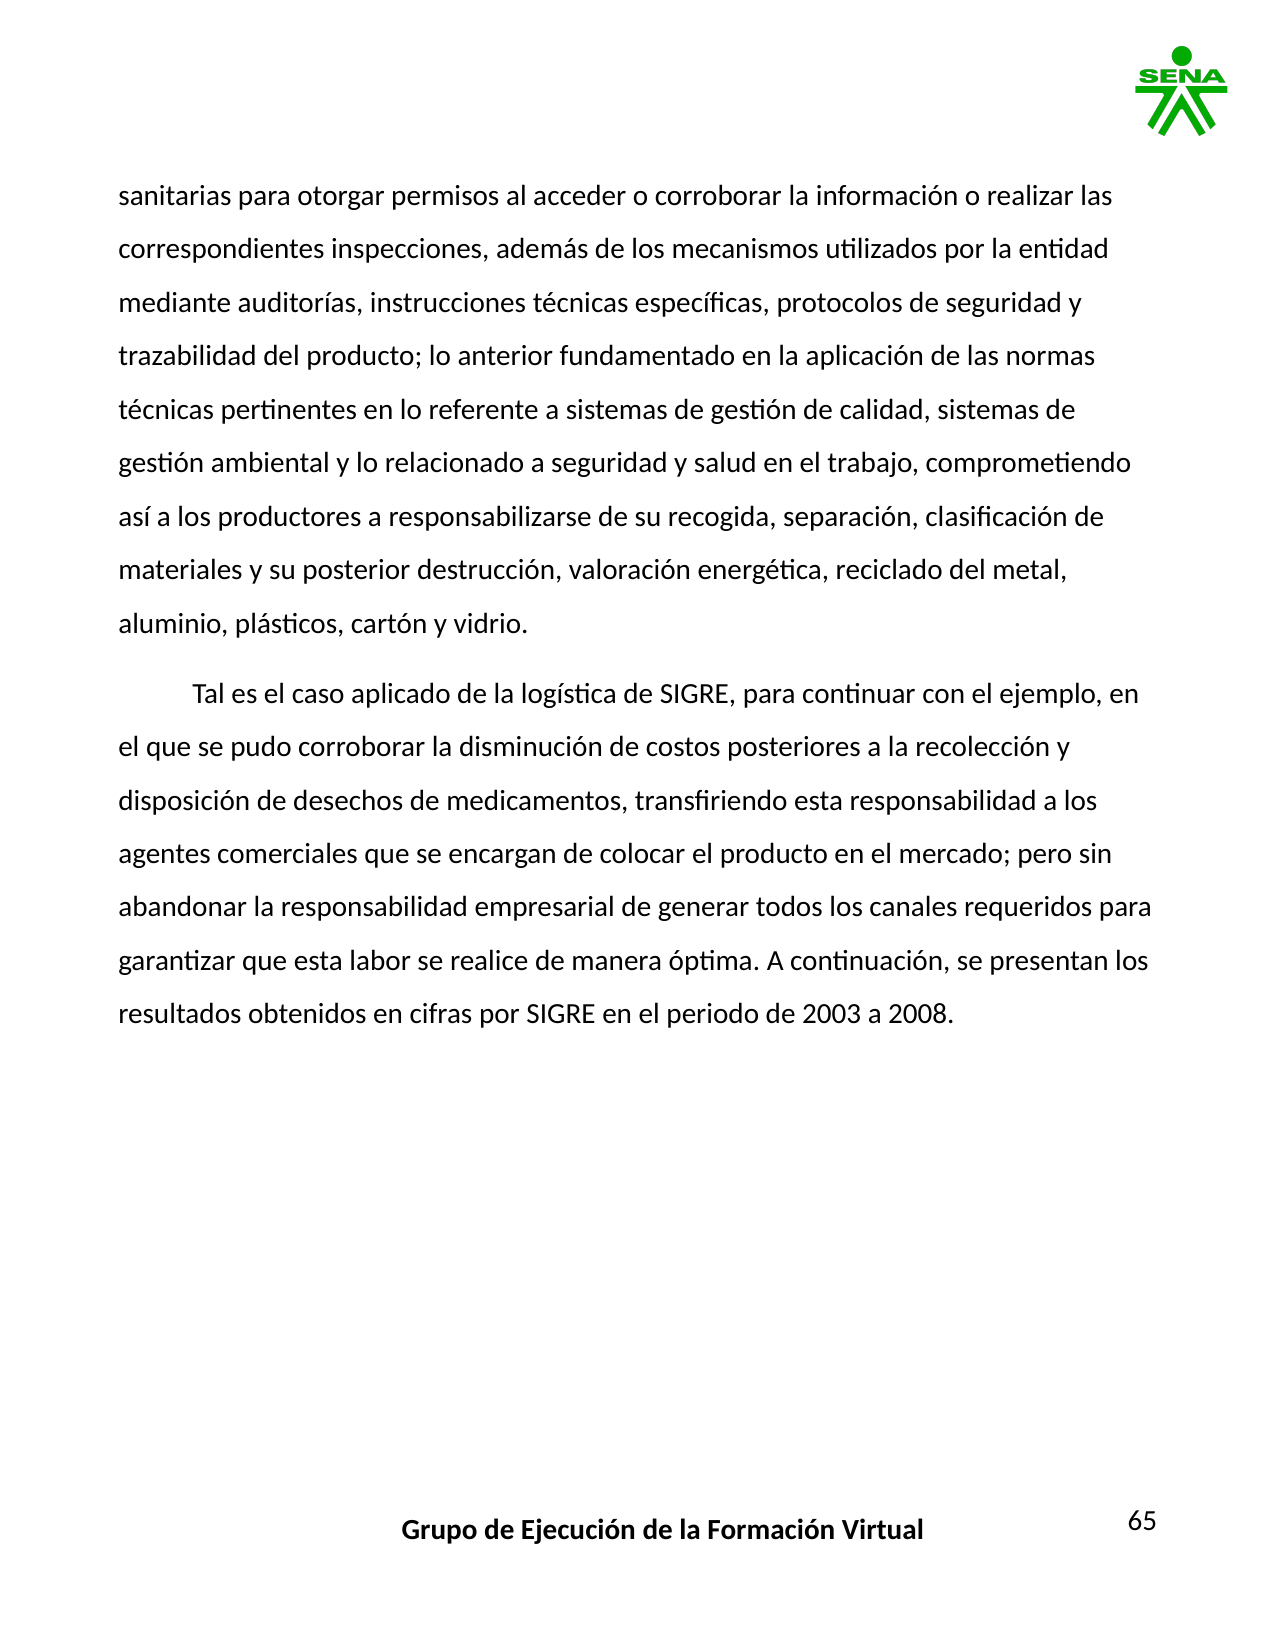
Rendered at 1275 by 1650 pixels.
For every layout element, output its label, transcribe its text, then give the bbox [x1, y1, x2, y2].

text Tal es el caso aplicado de la logística de SIGRE, para continuar con el ejemplo, en el que se pudo corroborar la disminución de costos posteriores a la recolección y disposición de desechos de medicamentos, transfiriendo esta responsabilidad a los agentes comerciales que se encargan de colocar el producto en el mercado; pero sin abandonar la responsabilidad empresarial de generar todos los canales requeridos para garantizar que esta labor se realice de manera óptima. A continuación, se presentan los resultados obtenidos en cifras por SIGRE en el periodo de 2003 a 2008. [118, 675, 1157, 1031]
picture [1135, 46, 1228, 136]
